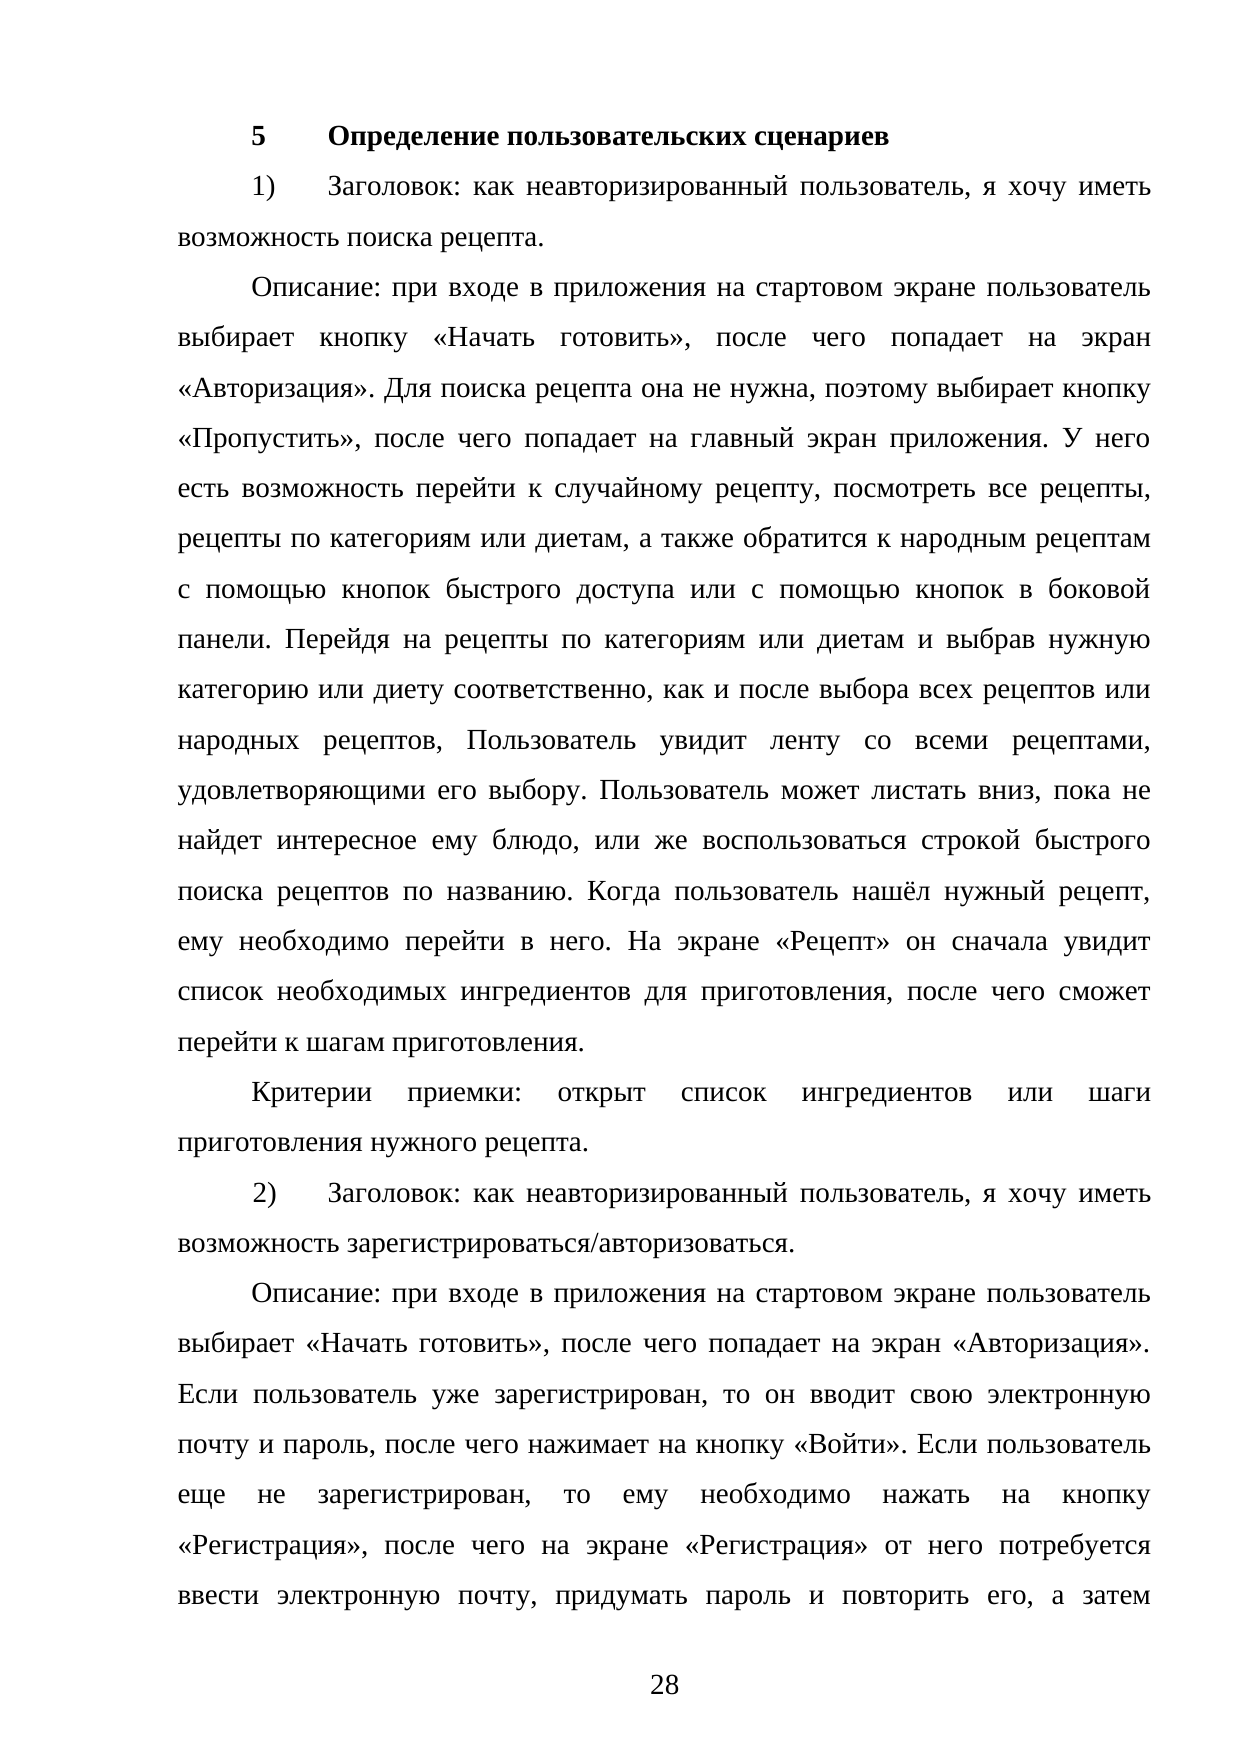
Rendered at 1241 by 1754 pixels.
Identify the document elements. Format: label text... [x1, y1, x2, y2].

list Заголовок: как неавторизированный пользователь, я хочу иметь возможность зарегистрироваться/авторизоваться. [177, 1175, 1152, 1258]
text Критерии приемки: открыт список ингредиентов или шаги приготовления нужного рецепта. [177, 1074, 1152, 1158]
list Заголовок: как неавторизированный пользователь, я хочу иметь возможность поиска рецепта. [177, 168, 1152, 252]
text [177, 1275, 1152, 1611]
subtitle Определение пользовательских сценариев [177, 118, 1152, 152]
text Описание: при входе в приложения на стартовом экране пользователь выбирает кнопку «Начать готовить», после чего попадает на экран «Авторизация». Для поиска рецепта она не нужна, поэтому выбирает кнопку «Пропустить», после чего попадает на главный экран приложения. У него есть возможность перейти к случайному рецепту, посмотреть все рецепты, рецепты по категориям или диетам, а также обратится к народным рецептам с помощью кнопок быстрого доступа или с помощью кнопок в боковой панели. Перейдя на рецепты по категориям или диетам и выбрав нужную категорию или диету соответственно, как и после выбора всех рецептов или народных рецептов, Пользователь увидит ленту со всеми рецептами, удовлетворяющими его выбору. Пользователь может листать вниз, пока не найдет интересное ему блюдо, или же воспользоваться строкой быстрого поиска рецептов по названию. Когда пользователь нашёл нужный рецепт, ему необходимо перейти в него. На экране «Рецепт» он сначала увидит список необходимых ингредиентов для приготовления, после чего сможет перейти к шагам приготовления. [177, 269, 1152, 1057]
